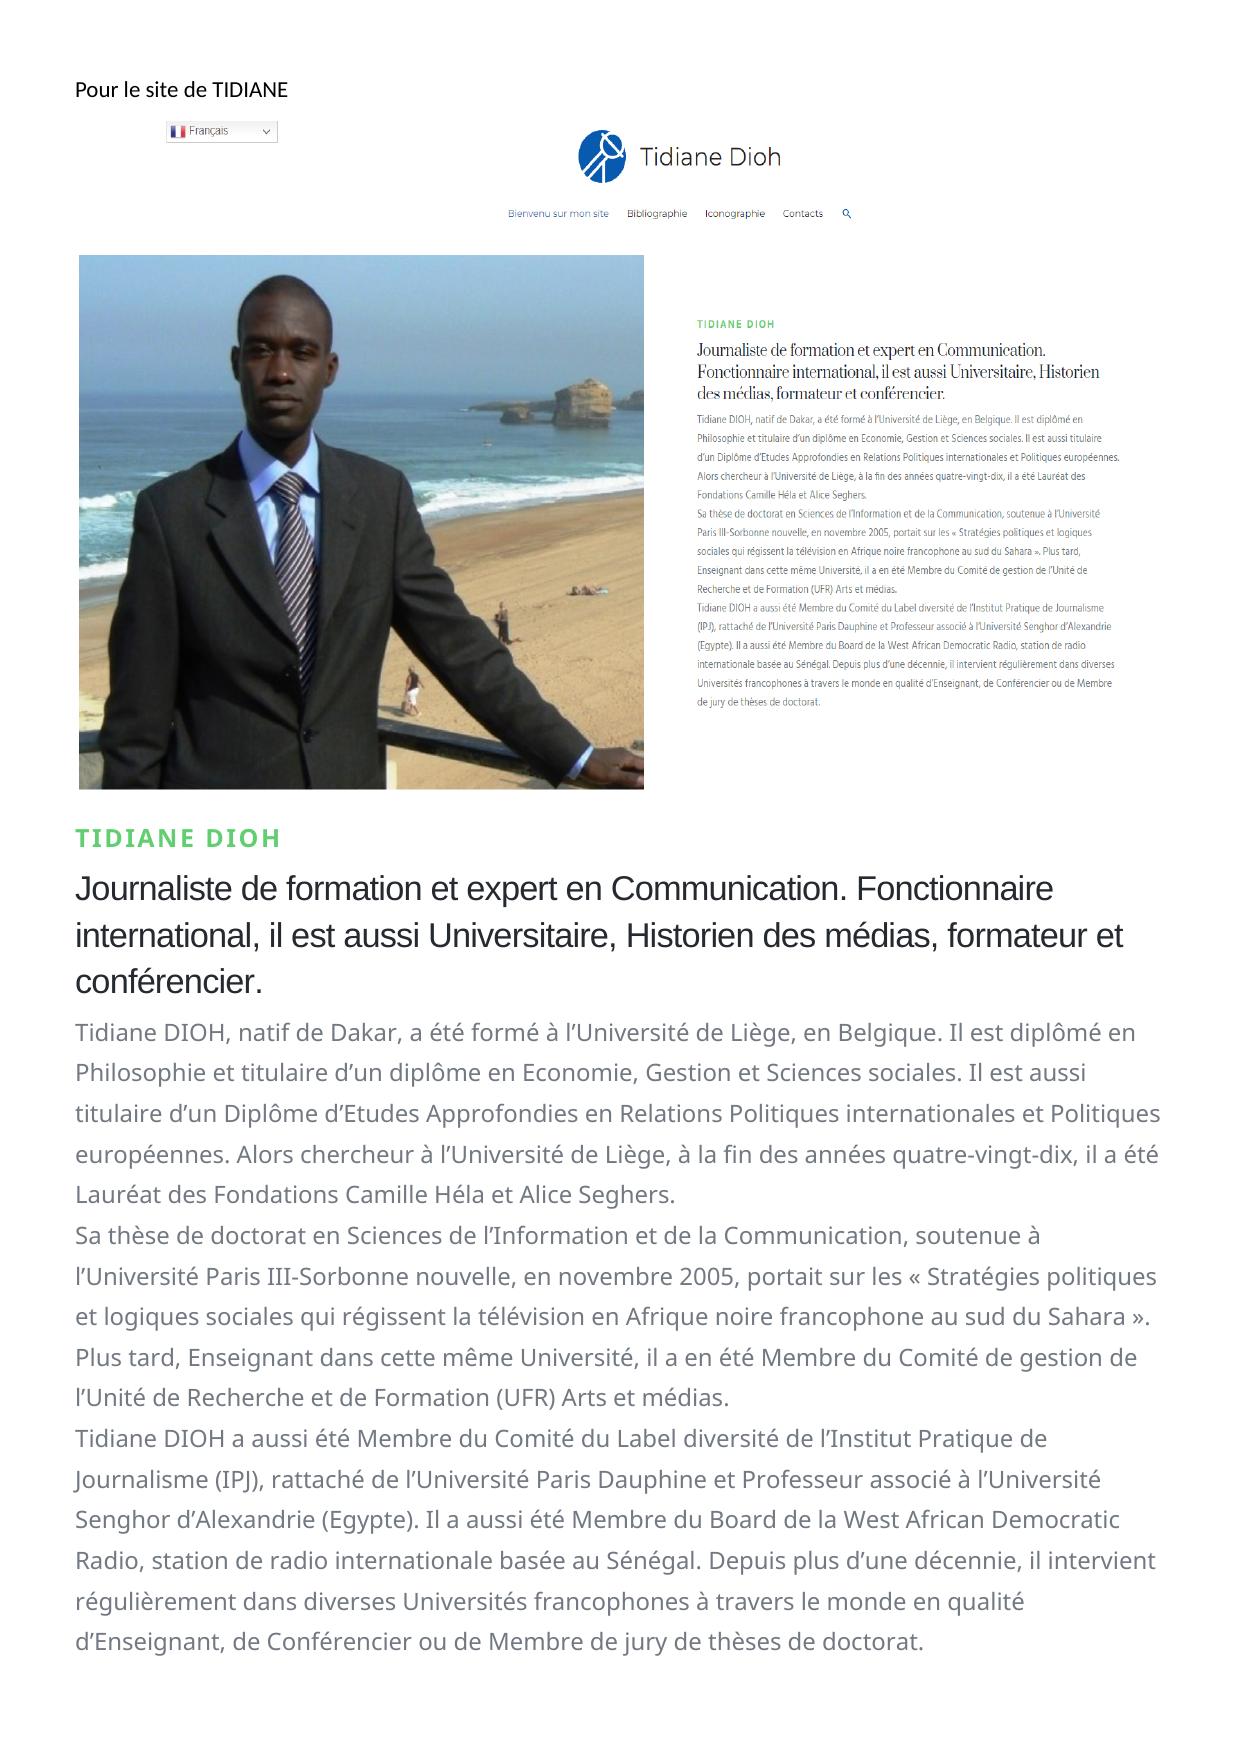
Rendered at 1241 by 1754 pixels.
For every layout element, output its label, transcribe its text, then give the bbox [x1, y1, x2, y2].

text Pour le site de TIDIANE [75, 75, 1165, 103]
picture [75, 121, 1166, 795]
text Tidiane DIOH, natif de Dakar, a été formé à l’Université de Liège, en Belgique. Il est diplômé en Philosophie et titulaire d’un diplôme en Economie, Gestion et Sciences sociales. Il est aussi titulaire d’un Diplôme d’Etudes Approfondies en Relations Politiques internationales et Politiques européennes. Alors chercheur à l’Université de Liège, à la fin des années quatre-vingt-dix, il a été Lauréat des Fondations Camille Héla et Alice Seghers. Sa thèse de doctorat en Sciences de l’Information et de la Communication, soutenue à l’Université Paris III-Sorbonne nouvelle, en novembre 2005, portait sur les « Stratégies politiques et logiques sociales qui régissent la télévision en Afrique noire francophone au sud du Sahara ». Plus tard, Enseignant dans cette même Université, il a en été Membre du Comité de gestion de l’Unité de Recherche et de Formation (UFR) Arts et médias. Tidiane DIOH a aussi été Membre du Comité du Label diversité de l’Institut Pratique de Journalisme (IPJ), rattaché de l’Université Paris Dauphine et Professeur associé à l’Université Senghor d’Alexandrie (Egypte). Il a aussi été Membre du Board de la West African Democratic Radio, station de radio internationale basée au Sénégal. Depuis plus d’une décennie, il intervient régulièrement dans diverses Universités francophones à travers le monde en qualité d’Enseignant, de Conférencier ou de Membre de jury de thèses de doctorat. [75, 1007, 1165, 1657]
text Journaliste de formation et expert en Communication. Fonctionnaire international, il est aussi Universitaire, Historien des médias, formateur et conférencier. [75, 861, 1165, 1001]
text TIDIANE DIOH [75, 814, 1165, 854]
